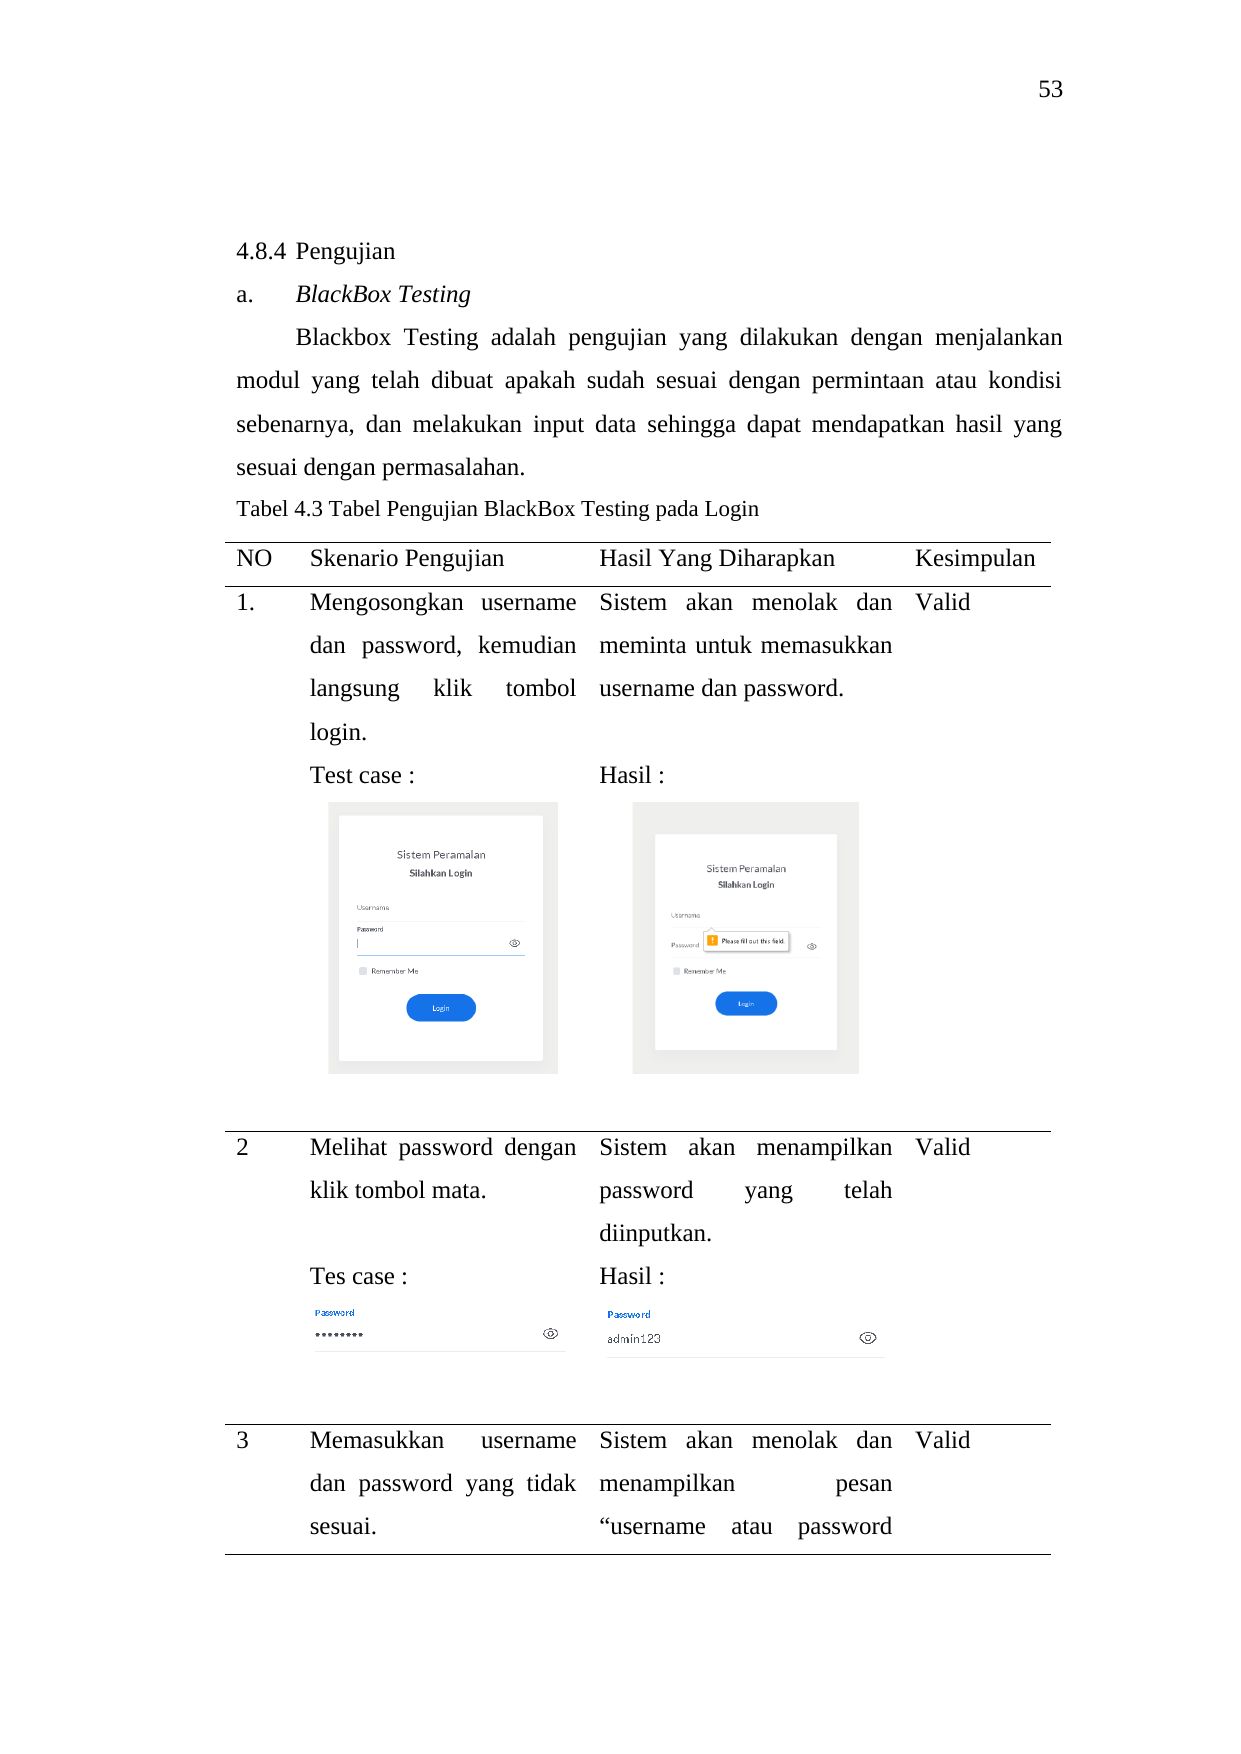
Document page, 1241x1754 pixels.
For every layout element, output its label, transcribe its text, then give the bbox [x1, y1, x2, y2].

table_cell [298, 1425, 588, 1554]
table_cell Mengosongkan username dan password, kemudian langsung klik tombol login. Test case : [298, 587, 588, 1131]
table_header Kesimpulan [904, 543, 1051, 586]
picture [632, 802, 859, 1074]
table_cell 1. [225, 587, 298, 1131]
text Blackbox Testing adalah pengujian yang dilakukan dengan menjalankan modul yang telah dibuat apakah sudah sesuai dengan permintaan atau kondisi sebenarnya, dan melakukan input data sehingga dapat mendapatkan hasil yang sesuai dengan permasalahan. [236, 322, 1063, 481]
table_cell 3 [225, 1425, 298, 1554]
table_header Skenario Pengujian [298, 543, 588, 586]
table_cell 2 [225, 1132, 298, 1424]
table_cell Valid [904, 1132, 1051, 1424]
picture [328, 802, 558, 1074]
table_cell Valid [904, 587, 1051, 1131]
list BlackBox Testing [236, 279, 1063, 308]
text Tabel 4.3 Tabel Pengujian BlackBox Testing pada Login [236, 495, 1063, 521]
table_cell Valid [904, 1425, 1051, 1554]
picture [309, 1304, 577, 1356]
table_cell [588, 1425, 904, 1554]
picture [599, 1304, 893, 1367]
list Pengujian [236, 236, 1063, 265]
table_header Hasil Yang Diharapkan [588, 543, 904, 586]
table_header NO [225, 543, 298, 586]
table_cell Sistem akan menolak dan meminta untuk memasukkan username dan password. Hasil : [588, 587, 904, 1131]
table_cell Melihat password dengan klik tombol mata. Tes case : [298, 1132, 588, 1424]
table_cell Sistem akan menampilkan password yang telah diinputkan. Hasil : [588, 1132, 904, 1424]
